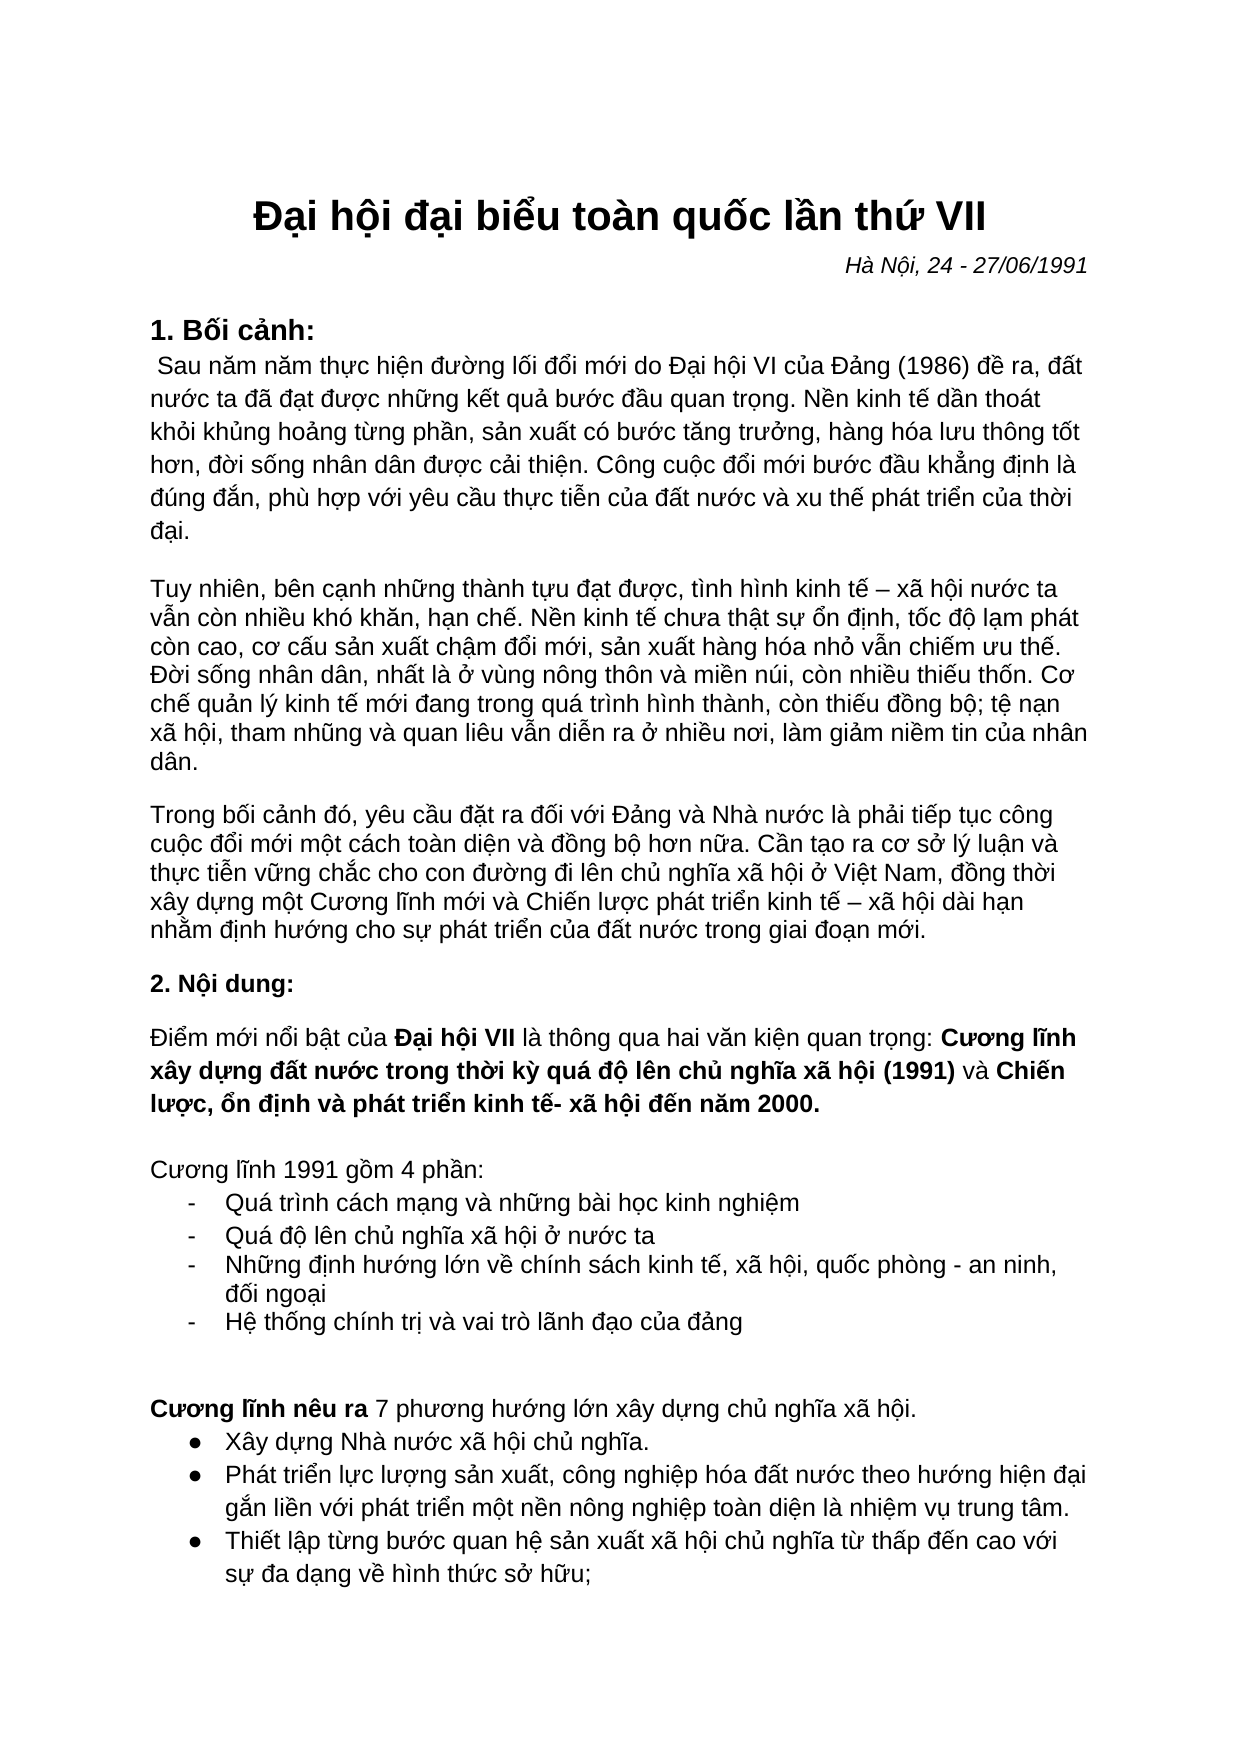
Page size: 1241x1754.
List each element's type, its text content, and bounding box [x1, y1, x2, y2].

text Cương lĩnh 1991 gồm 4 phần: [150, 1155, 1090, 1184]
list Xây dựng Nhà nước xã hội chủ nghĩa. [187, 1427, 1090, 1456]
list Những định hướng lớn về chính sách kinh tế, xã hội, quốc phòng - an ninh, đối ngoại [187, 1250, 1090, 1307]
list Phát triển lực lượng sản xuất, công nghiệp hóa đất nước theo hướng hiện đại gắn liền với phát triển một nền nông nghiệp toàn diện là nhiệm vụ trung tâm. [187, 1460, 1090, 1522]
list Quá độ lên chủ nghĩa xã hội ở nước ta [187, 1221, 1090, 1250]
text Cương lĩnh nêu ra 7 phương hướng lớn xây dựng chủ nghĩa xã hội. [150, 1394, 1090, 1423]
subtitle Đại hội đại biểu toàn quốc lần thứ VII [150, 192, 1090, 239]
text 1. Bối cảnh: [150, 312, 1090, 346]
text Trong bối cảnh đó, yêu cầu đặt ra đối với Đảng và Nhà nước là phải tiếp tục công cuộc đổi mới một cách toàn diện và đồng bộ hơn nữa. Cần tạo ra cơ sở lý luận và thực tiễn vững chắc cho con đường đi lên chủ nghĩa xã hội ở Việt Nam, đồng thời xây dựng một Cương lĩnh mới và Chiến lược phát triển kinh tế – xã hội dài hạn nhằm định hướng cho sự phát triển của đất nước trong giai đoạn mới. [150, 800, 1090, 944]
list Quá trình cách mạng và những bài học kinh nghiệm [187, 1188, 1090, 1217]
text 2. Nội dung: [150, 969, 1090, 998]
text Điểm mới nổi bật của Đại hội VII là thông qua hai văn kiện quan trọng: Cương lĩnh xây dựng đất nước trong thời kỳ quá độ lên chủ nghĩa xã hội (1991) và Chiến lược, ổn định và phát triển kinh tế- xã hội đến năm 2000. [150, 1023, 1090, 1118]
text Sau năm năm thực hiện đường lối đổi mới do Đại hội VI của Đảng (1986) đề ra, đất nước ta đã đạt được những kết quả bước đầu quan trọng. Nền kinh tế dần thoát khỏi khủng hoảng từng phần, sản xuất có bước tăng trưởng, hàng hóa lưu thông tốt hơn, đời sống nhân dân được cải thiện. Công cuộc đổi mới bước đầu khẳng định là đúng đắn, phù hợp với yêu cầu thực tiễn của đất nước và xu thế phát triển của thời đại. [150, 351, 1090, 545]
list Hệ thống chính trị và vai trò lãnh đạo của đảng [187, 1307, 1090, 1336]
text Hà Nội, 24 - 27/06/1991 [150, 252, 1090, 278]
list Thiết lập từng bước quan hệ sản xuất xã hội chủ nghĩa từ thấp đến cao với sự đa dạng về hình thức sở hữu; [187, 1526, 1090, 1588]
text Tuy nhiên, bên cạnh những thành tựu đạt được, tình hình kinh tế – xã hội nước ta vẫn còn nhiều khó khăn, hạn chế. Nền kinh tế chưa thật sự ổn định, tốc độ lạm phát còn cao, cơ cấu sản xuất chậm đổi mới, sản xuất hàng hóa nhỏ vẫn chiếm ưu thế. Đời sống nhân dân, nhất là ở vùng nông thôn và miền núi, còn nhiều thiếu thốn. Cơ chế quản lý kinh tế mới đang trong quá trình hình thành, còn thiếu đồng bộ; tệ nạn xã hội, tham nhũng và quan liêu vẫn diễn ra ở nhiều nơi, làm giảm niềm tin của nhân dân. [150, 574, 1090, 775]
